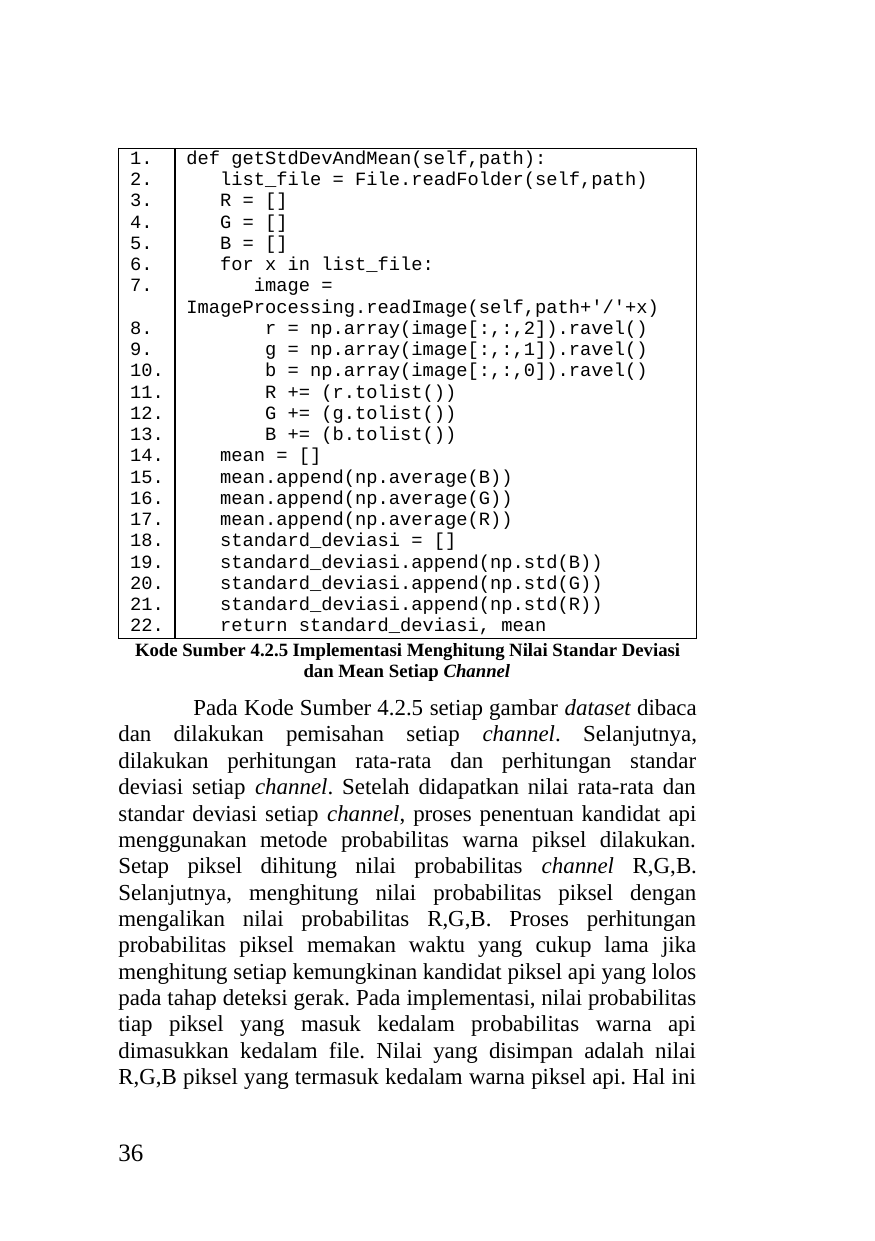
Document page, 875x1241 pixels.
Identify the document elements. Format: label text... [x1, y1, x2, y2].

table_header 1. 2. 3. 4. 5. 6. 7. 8. 9. 10. 11. 12. 13. 14. 15. 16. 17. 18. 19. 20. 21. 22. [119, 149, 174, 637]
text Kode Sumber 4.2.5 Implementasi Menghitung Nilai Standar Deviasi dan Mean Setiap Channel [118, 639, 697, 682]
table_header def getStdDevAndMean(self,path): list_file = File.readFolder(self,path) R = [] G = [] B = [] for x in list_file: image = ImageProcessing.readImage(self,path+'/'+x) r = np.array(image[:,:,2]).ravel() g = np.array(image[:,:,1]).ravel() b = np.array(image[:,:,0]).ravel() R += (r.tolist()) G += (g.tolist()) B += (b.tolist()) mean = [] mean.append(np.average(B)) mean.append(np.average(G)) mean.append(np.average(R)) standard_deviasi = [] standard_deviasi.append(np.std(B)) standard_deviasi.append(np.std(G)) standard_deviasi.append(np.std(R)) return standard_deviasi, mean [176, 149, 696, 637]
